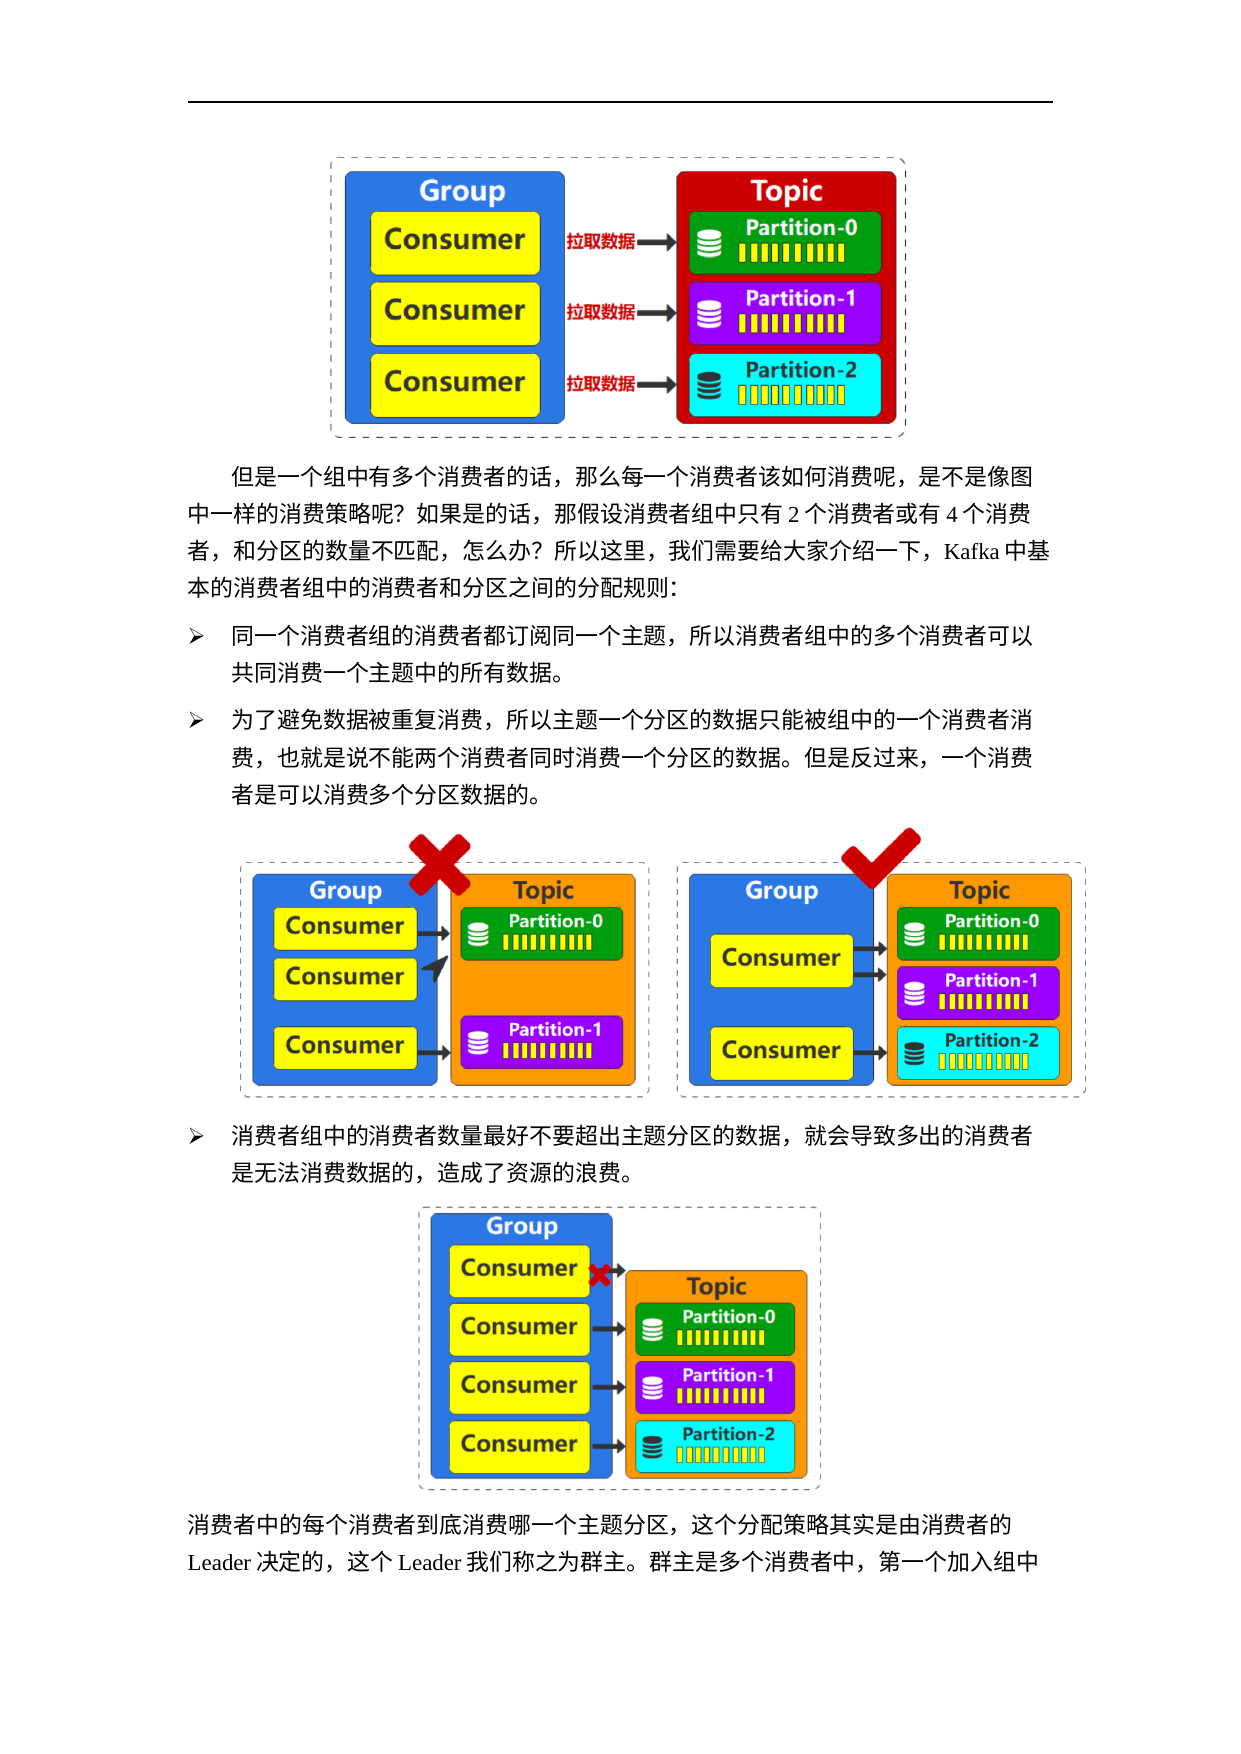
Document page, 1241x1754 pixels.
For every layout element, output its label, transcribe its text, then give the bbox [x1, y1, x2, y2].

text 但是一个组中有多个消费者的话，那么每一个消费者该如何消费呢，是不是像图中一样的消费策略呢？如果是的话，那假设消费者组中只有2个消费者或有4个消费者，和分区的数量不匹配，怎么办？所以这里，我们需要给大家介绍一下，Kafka中基本的消费者组中的消费者和分区之间的分配规则： [187, 458, 1053, 603]
list 同一个消费者组的消费者都订阅同一个主题，所以消费者组中的多个消费者可以共同消费一个主题中的所有数据。 [187, 617, 1053, 688]
picture [231, 824, 1096, 1104]
list 消费者组中的消费者数量最好不要超出主题分区的数据，就会导致多出的消费者是无法消费数据的，造成了资源的浪费。 [187, 1118, 1053, 1188]
picture [325, 150, 915, 445]
picture [415, 1202, 825, 1493]
list 为了避免数据被重复消费，所以主题一个分区的数据只能被组中的一个消费者消费，也就是说不能两个消费者同时消费一个分区的数据。但是反过来，一个消费者是可以消费多个分区数据的。 [187, 702, 1053, 810]
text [187, 1507, 1053, 1577]
